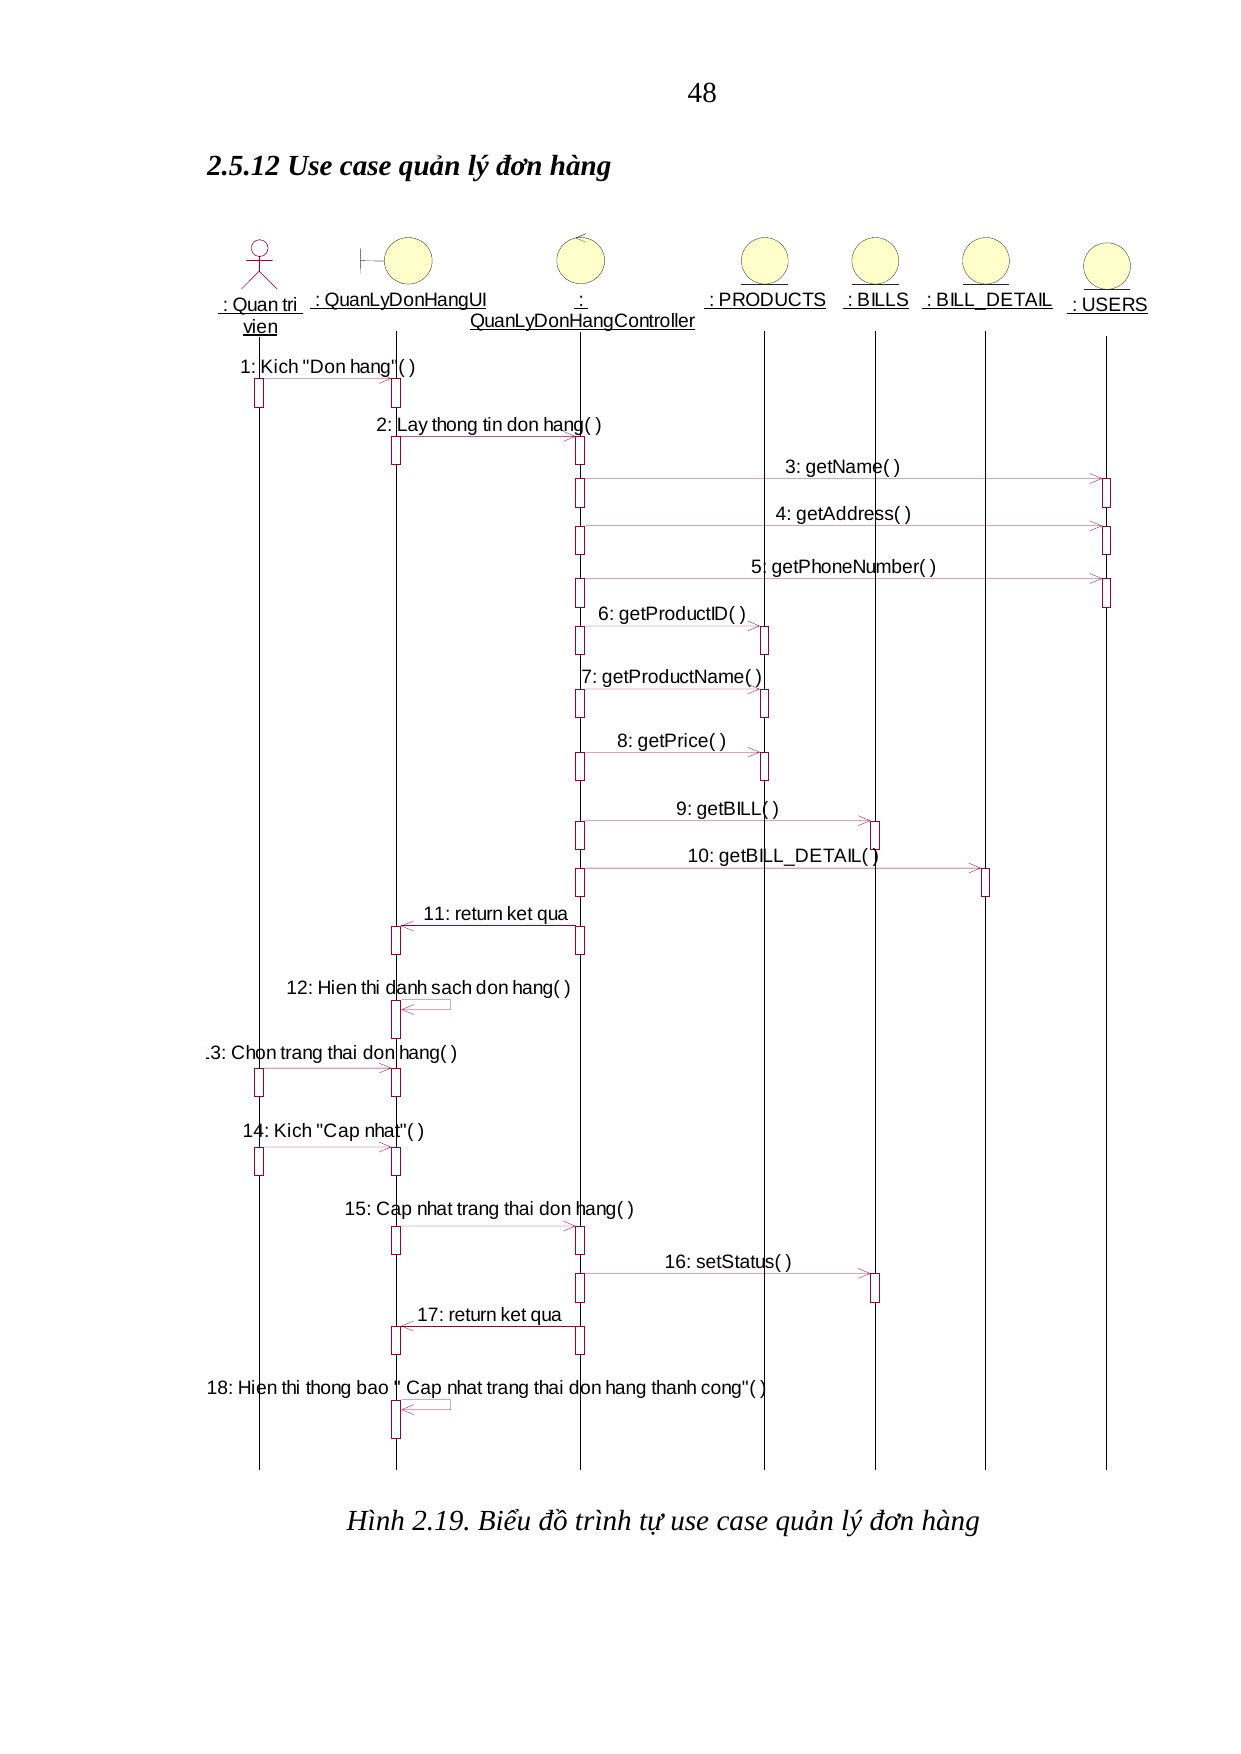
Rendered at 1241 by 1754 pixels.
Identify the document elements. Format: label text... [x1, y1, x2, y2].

subtitle Use case quản lý đơn hàng [207, 148, 1122, 181]
